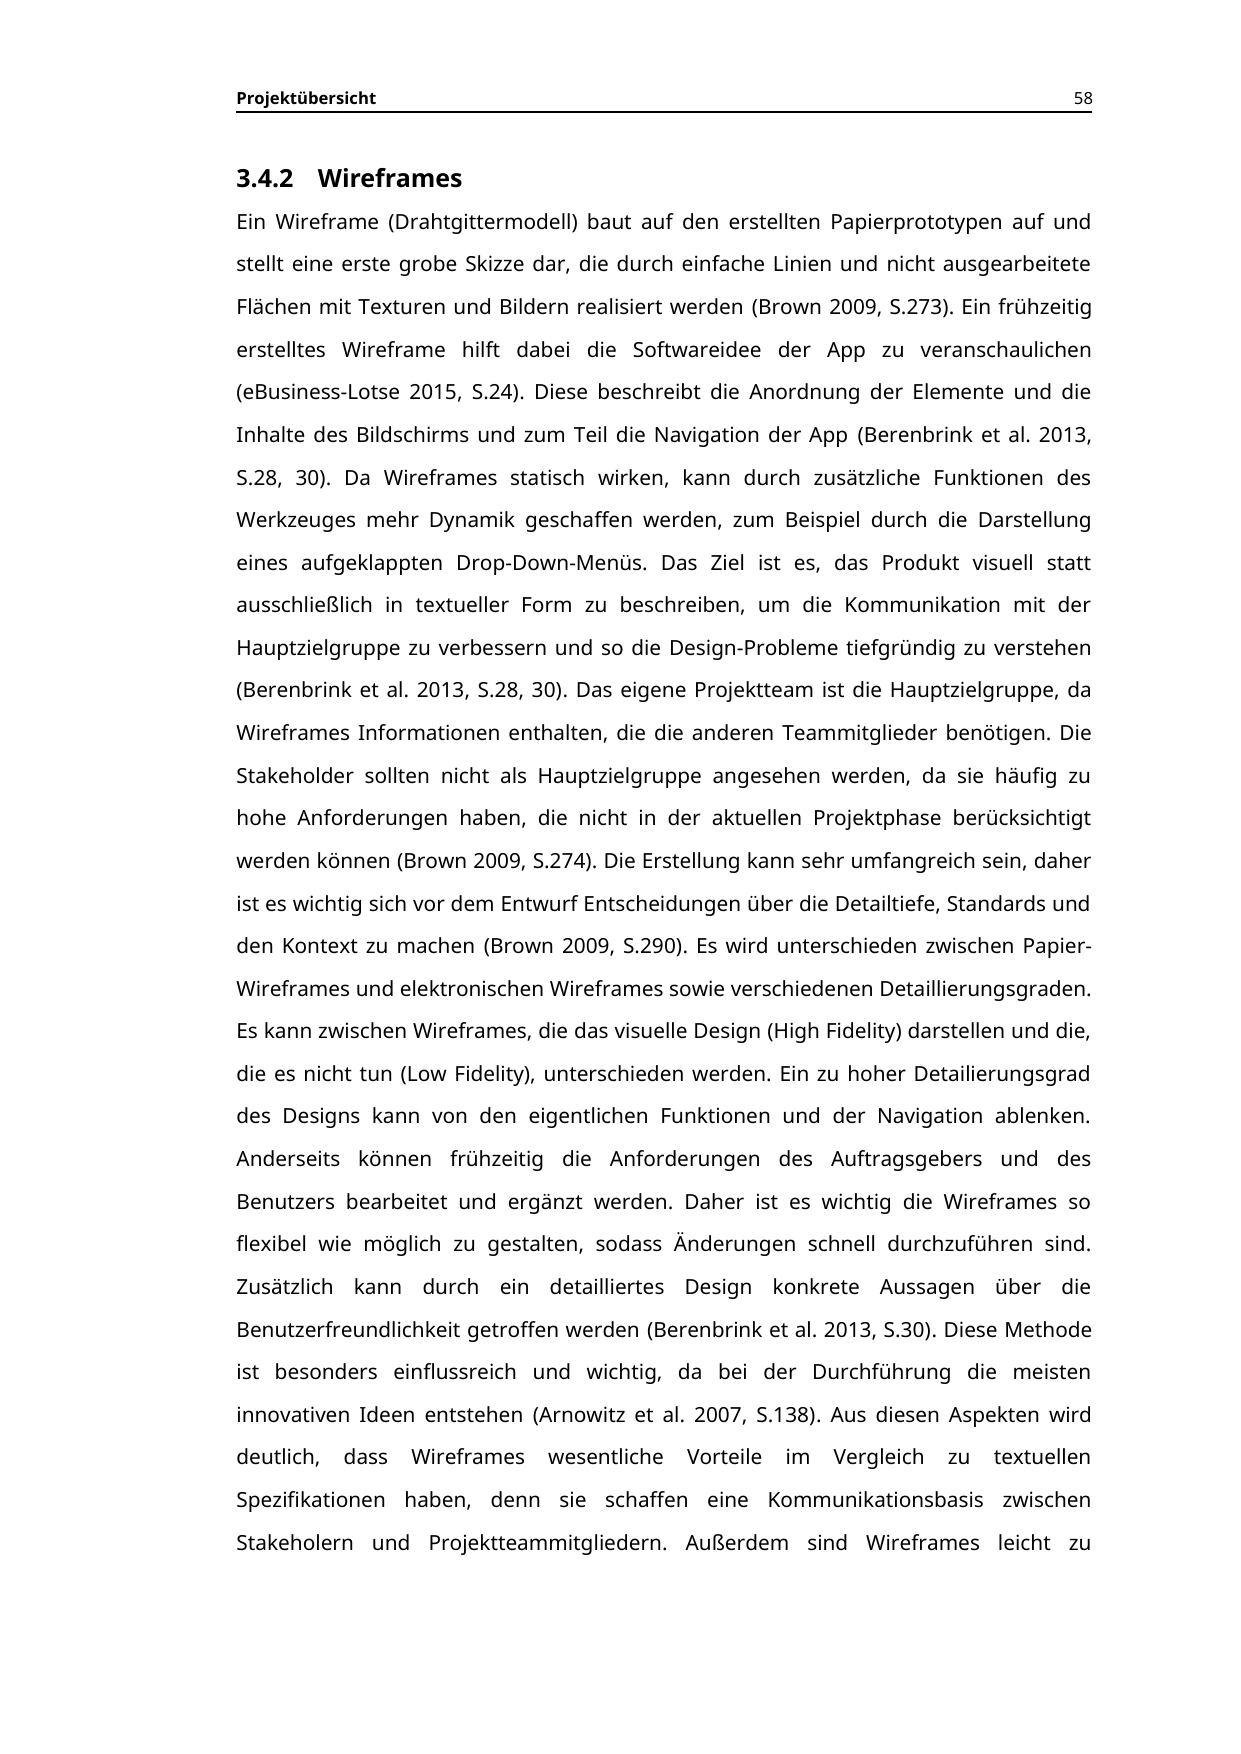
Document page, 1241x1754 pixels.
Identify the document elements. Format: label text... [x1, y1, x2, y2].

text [236, 207, 1092, 1556]
subtitle Wireframes [236, 160, 1092, 194]
